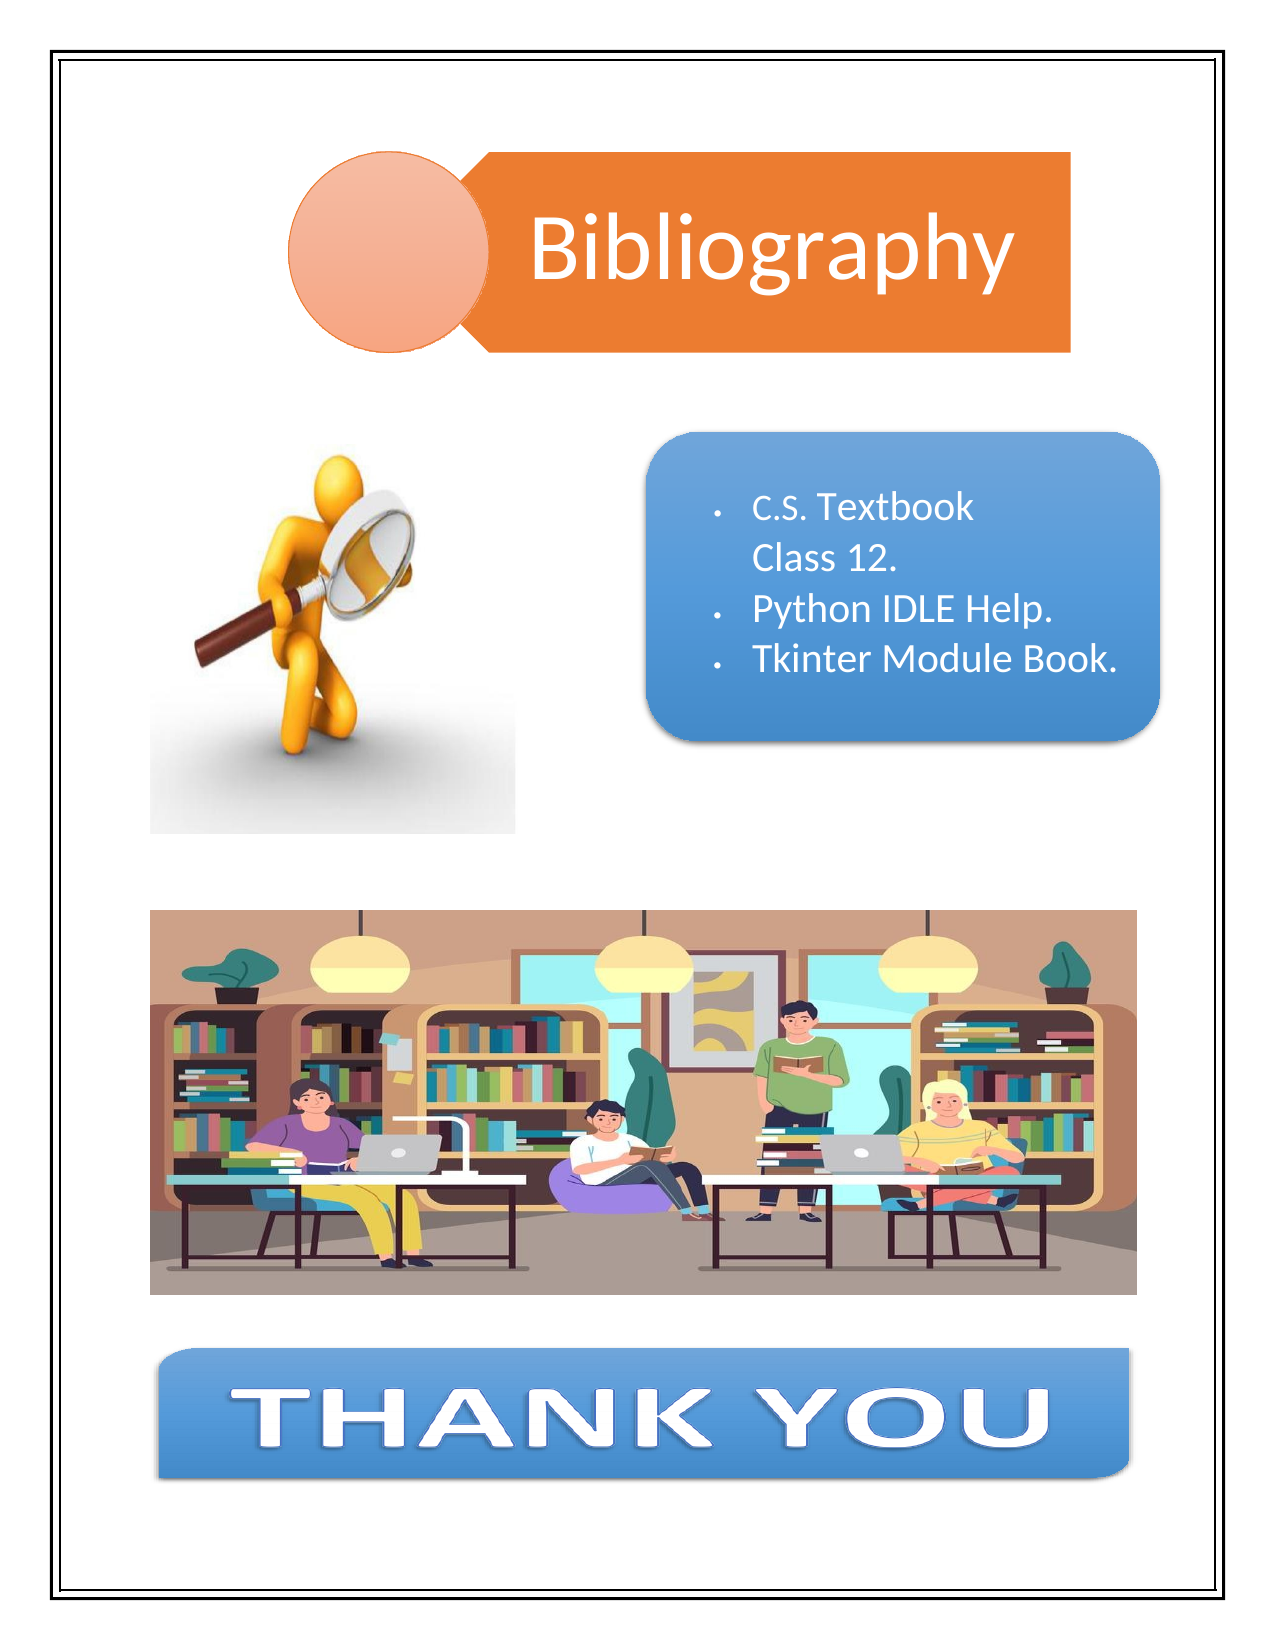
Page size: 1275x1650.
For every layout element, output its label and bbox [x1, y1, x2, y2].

picture [400, 151, 489, 234]
picture [288, 151, 377, 238]
picture [150, 1345, 1138, 1485]
picture [290, 153, 488, 351]
picture [288, 267, 375, 353]
picture [638, 427, 1167, 753]
picture [150, 910, 1137, 1295]
picture [150, 444, 518, 834]
picture [402, 270, 489, 353]
